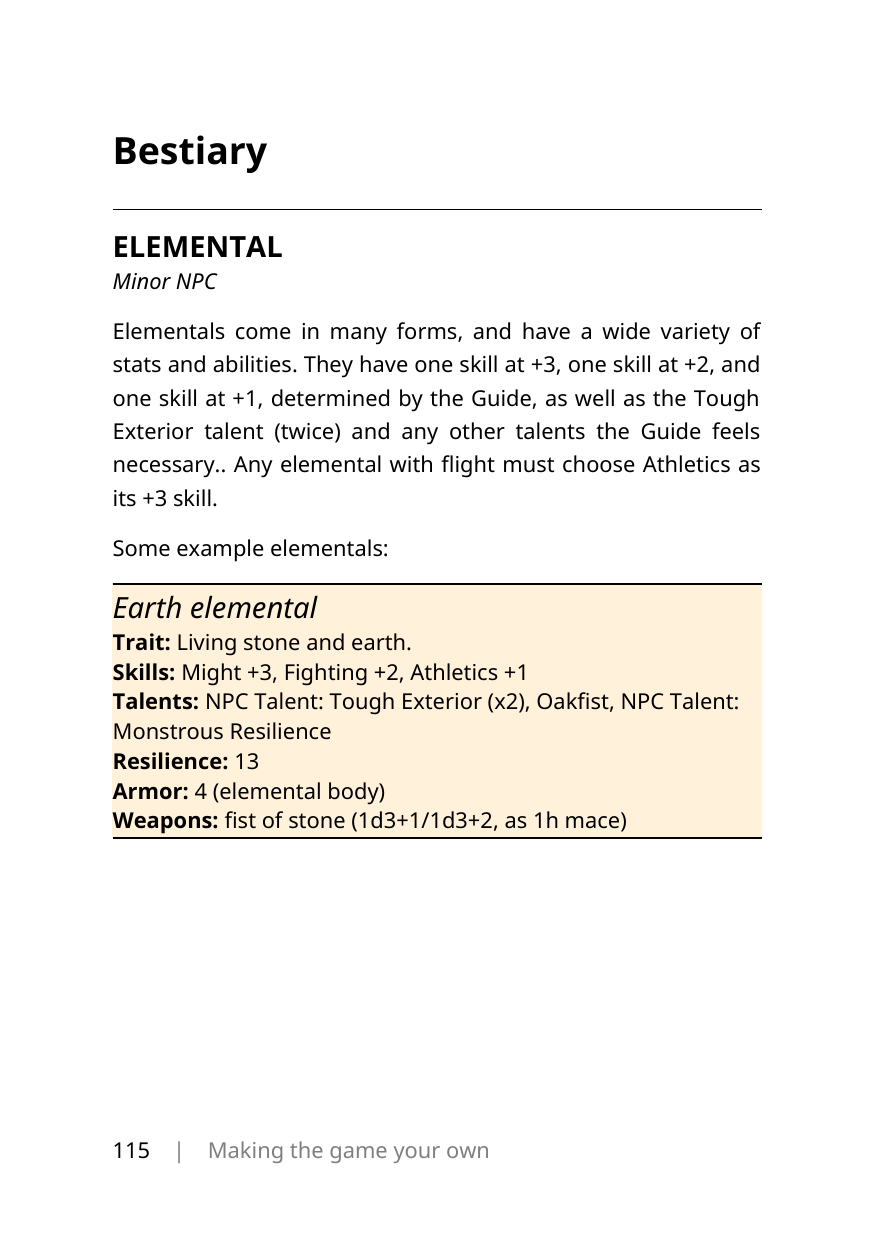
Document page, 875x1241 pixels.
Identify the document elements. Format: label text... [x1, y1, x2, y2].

text Skills: Might +3, Fighting +2, Athletics +1 [112, 656, 762, 686]
text Elemental [112, 210, 762, 266]
text Armor: 4 (elemental body) [112, 776, 762, 805]
text Talents: NPC Talent: Tough Exterior (x2), Oakfist, NPC Talent: Monstrous Resilience [112, 686, 762, 746]
text Resilience: 13 [112, 746, 762, 776]
text Weapons: fist of stone (1d3+1/1d3+2, as 1h mace) [112, 805, 762, 839]
text Some example elementals: [112, 533, 762, 563]
subtitle Bestiary [112, 124, 762, 175]
text Minor NPC [112, 266, 762, 296]
text Elementals come in many forms, and have a wide variety of stats and abilities. They have one skill at +3, one skill at +2, and one skill at +1, determined by the Guide, as well as the Tough Exterior talent (twice) and any other talents the Guide feels necessary.. Any elemental with flight must choose Athletics as its +3 skill. [112, 316, 762, 513]
text Trait: Living stone and earth. [112, 627, 762, 656]
subtitle Earth elemental [112, 584, 762, 627]
